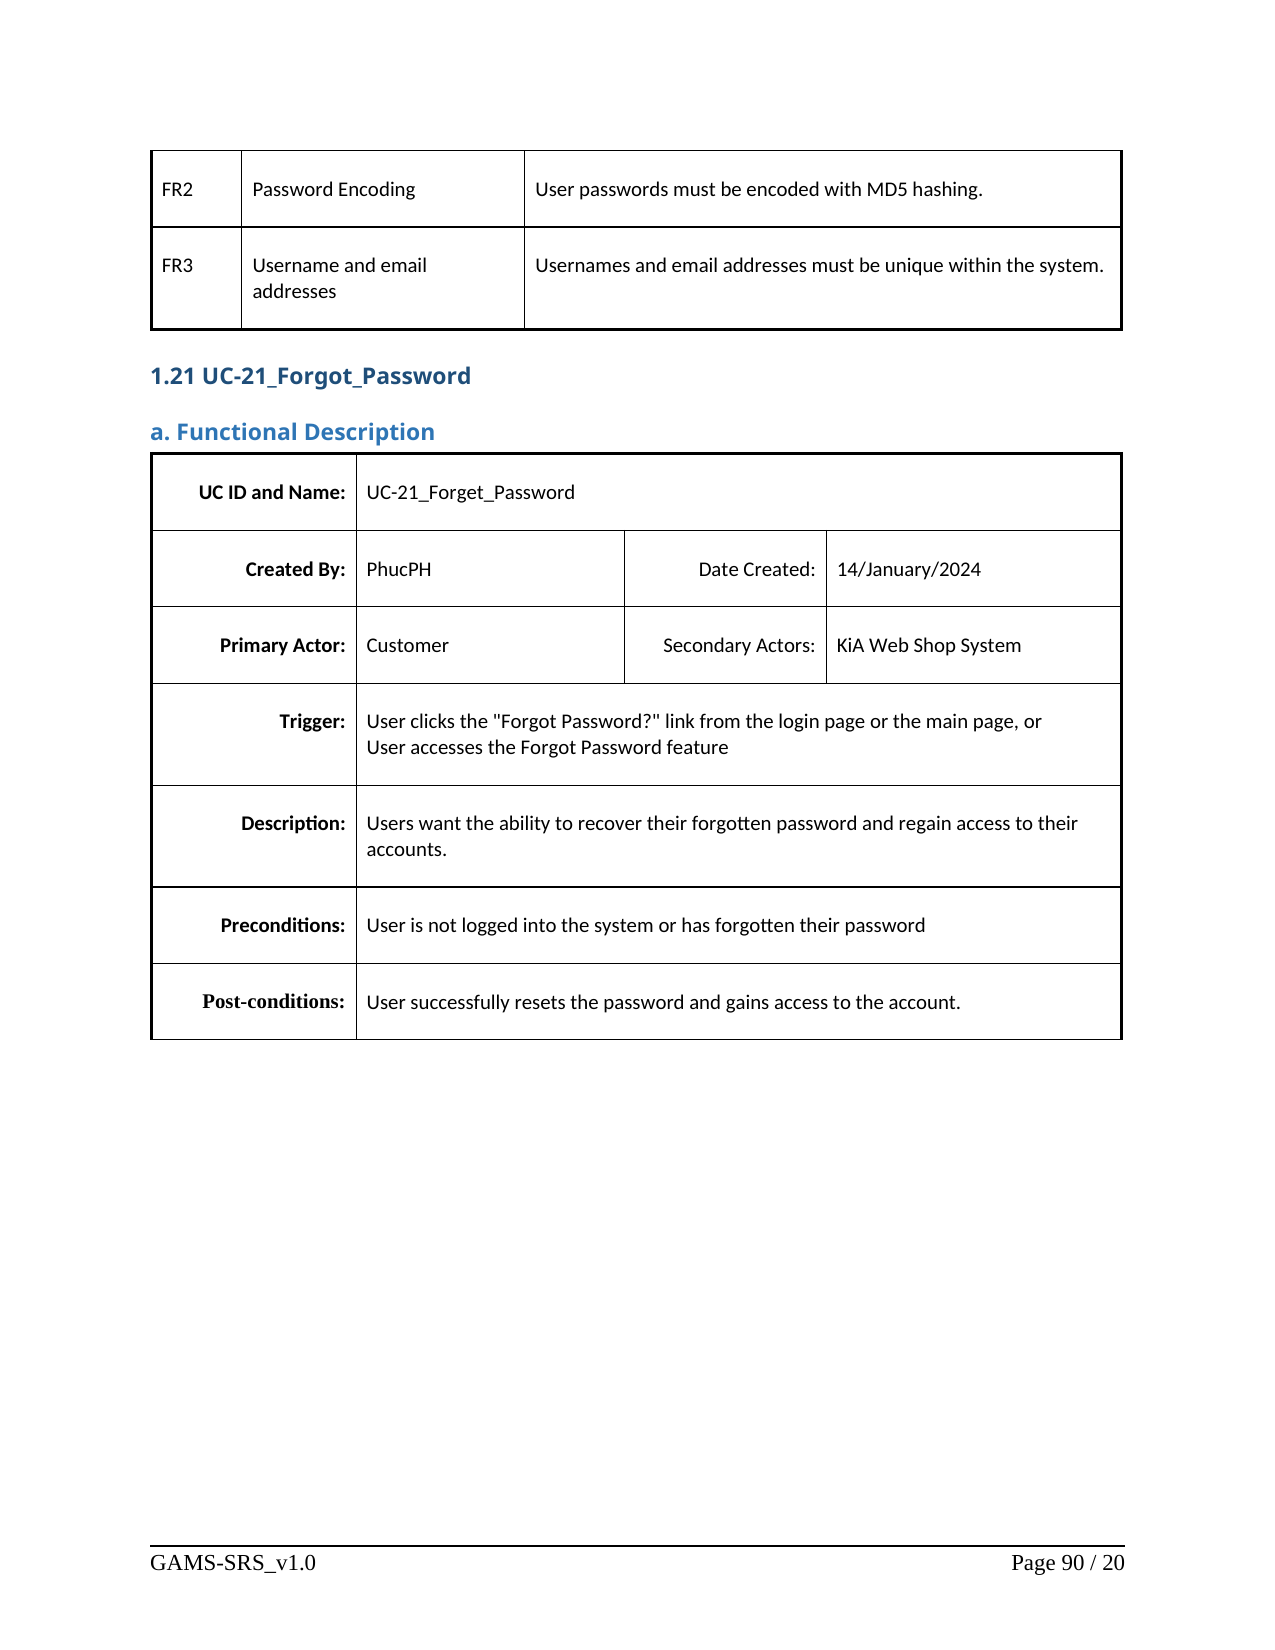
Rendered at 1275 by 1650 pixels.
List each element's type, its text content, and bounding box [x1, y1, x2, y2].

table_cell FR2 [153, 151, 241, 226]
table_cell User clicks the "Forgot Password?" link from the login page or the main page, or User accesses the Forgot Password feature [357, 684, 1120, 784]
table_cell User successfully resets the password and gains access to the account. [357, 964, 1120, 1039]
table_cell 14/January/2024 [827, 531, 1120, 606]
table_cell Date Created: [625, 531, 826, 606]
table_cell Preconditions: [153, 888, 356, 963]
table_cell Created By: [153, 531, 356, 606]
table_cell PhucPH [357, 531, 624, 606]
table_cell User is not logged into the system or has forgotten their password [357, 888, 1120, 963]
table_cell Password Encoding [242, 151, 524, 226]
table_cell Secondary Actors: [625, 607, 826, 683]
subtitle 1.21 UC-21_Forgot_Password [150, 360, 1125, 391]
table_cell Customer [357, 607, 624, 683]
table_cell Primary Actor: [153, 607, 356, 683]
table_cell KiA Web Shop System [827, 607, 1120, 683]
table_cell Username and email addresses [242, 228, 524, 328]
table_header UC-21_Forget_Password [357, 455, 1120, 530]
table_header UC ID and Name: [153, 455, 356, 530]
subtitle a. Functional Description [150, 416, 1125, 448]
table_cell FR3 [153, 228, 241, 328]
table_cell Trigger: [153, 684, 356, 784]
table_cell Description: [153, 786, 356, 886]
table_cell User passwords must be encoded with MD5 hashing. [525, 151, 1120, 226]
table_cell Post-conditions: [153, 964, 356, 1039]
table_cell Users want the ability to recover their forgotten password and regain access to their accounts. [357, 786, 1120, 886]
table_cell Usernames and email addresses must be unique within the system. [525, 228, 1120, 328]
